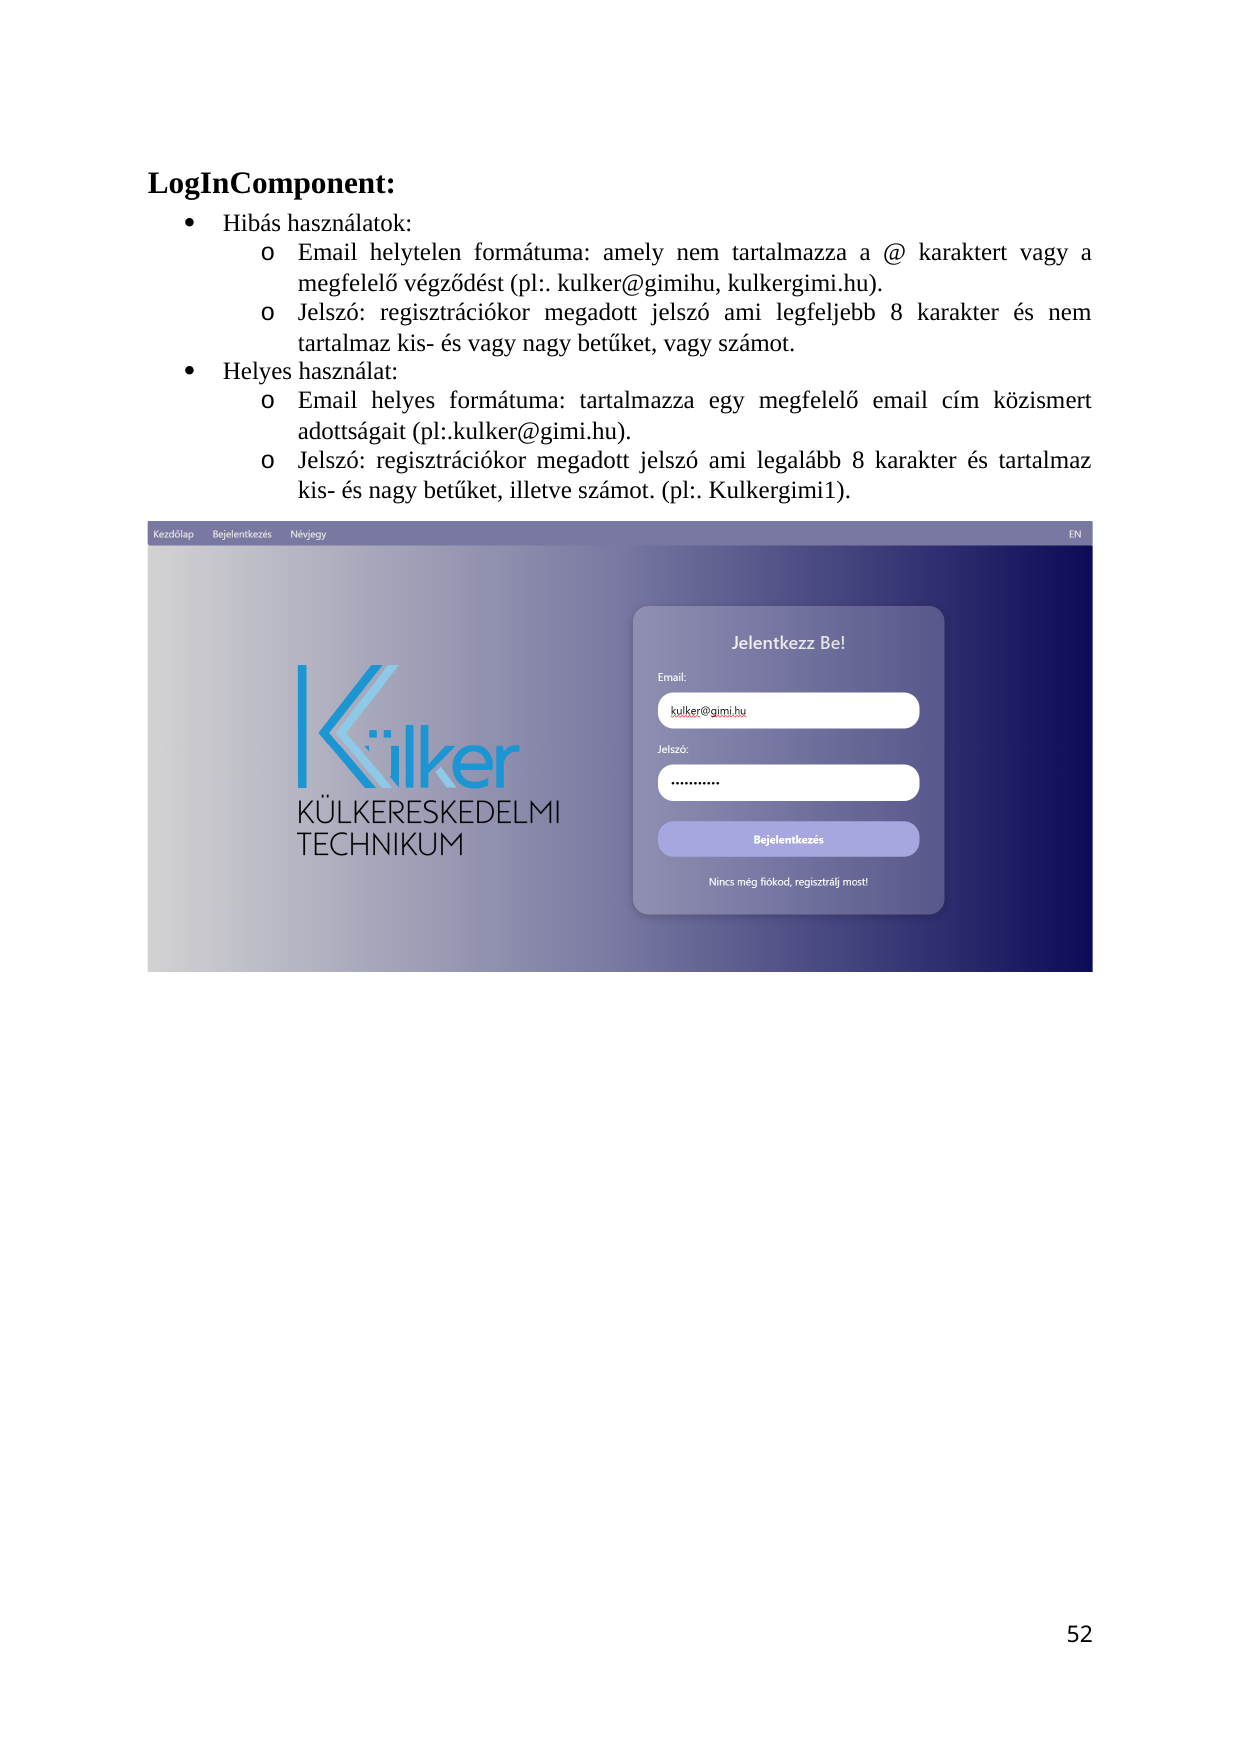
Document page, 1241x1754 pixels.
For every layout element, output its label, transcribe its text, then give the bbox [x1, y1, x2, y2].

list Jelszó: regisztrációkor megadott jelszó ami legfeljebb 8 karakter és nem tartalmaz kis- és vagy nagy betűket, vagy számot. [260, 297, 1093, 356]
list Helyes használat: [185, 356, 1093, 385]
list Hibás használatok: [185, 208, 1093, 237]
picture [147, 521, 1093, 972]
subtitle LogInComponent: [148, 164, 1093, 200]
list Jelszó: regisztrációkor megadott jelszó ami legalább 8 karakter és tartalmaz kis- és nagy betűket, illetve számot. (pl:. Kulkergimi1). [260, 445, 1093, 504]
list Email helytelen formátuma: amely nem tartalmazza a @ karaktert vagy a megfelelő végződést (pl:. kulker@gimihu, kulkergimi.hu). [260, 237, 1093, 297]
list Email helyes formátuma: tartalmazza egy megfelelő email cím közismert adottságait (pl:.kulker@gimi.hu). [260, 385, 1093, 445]
